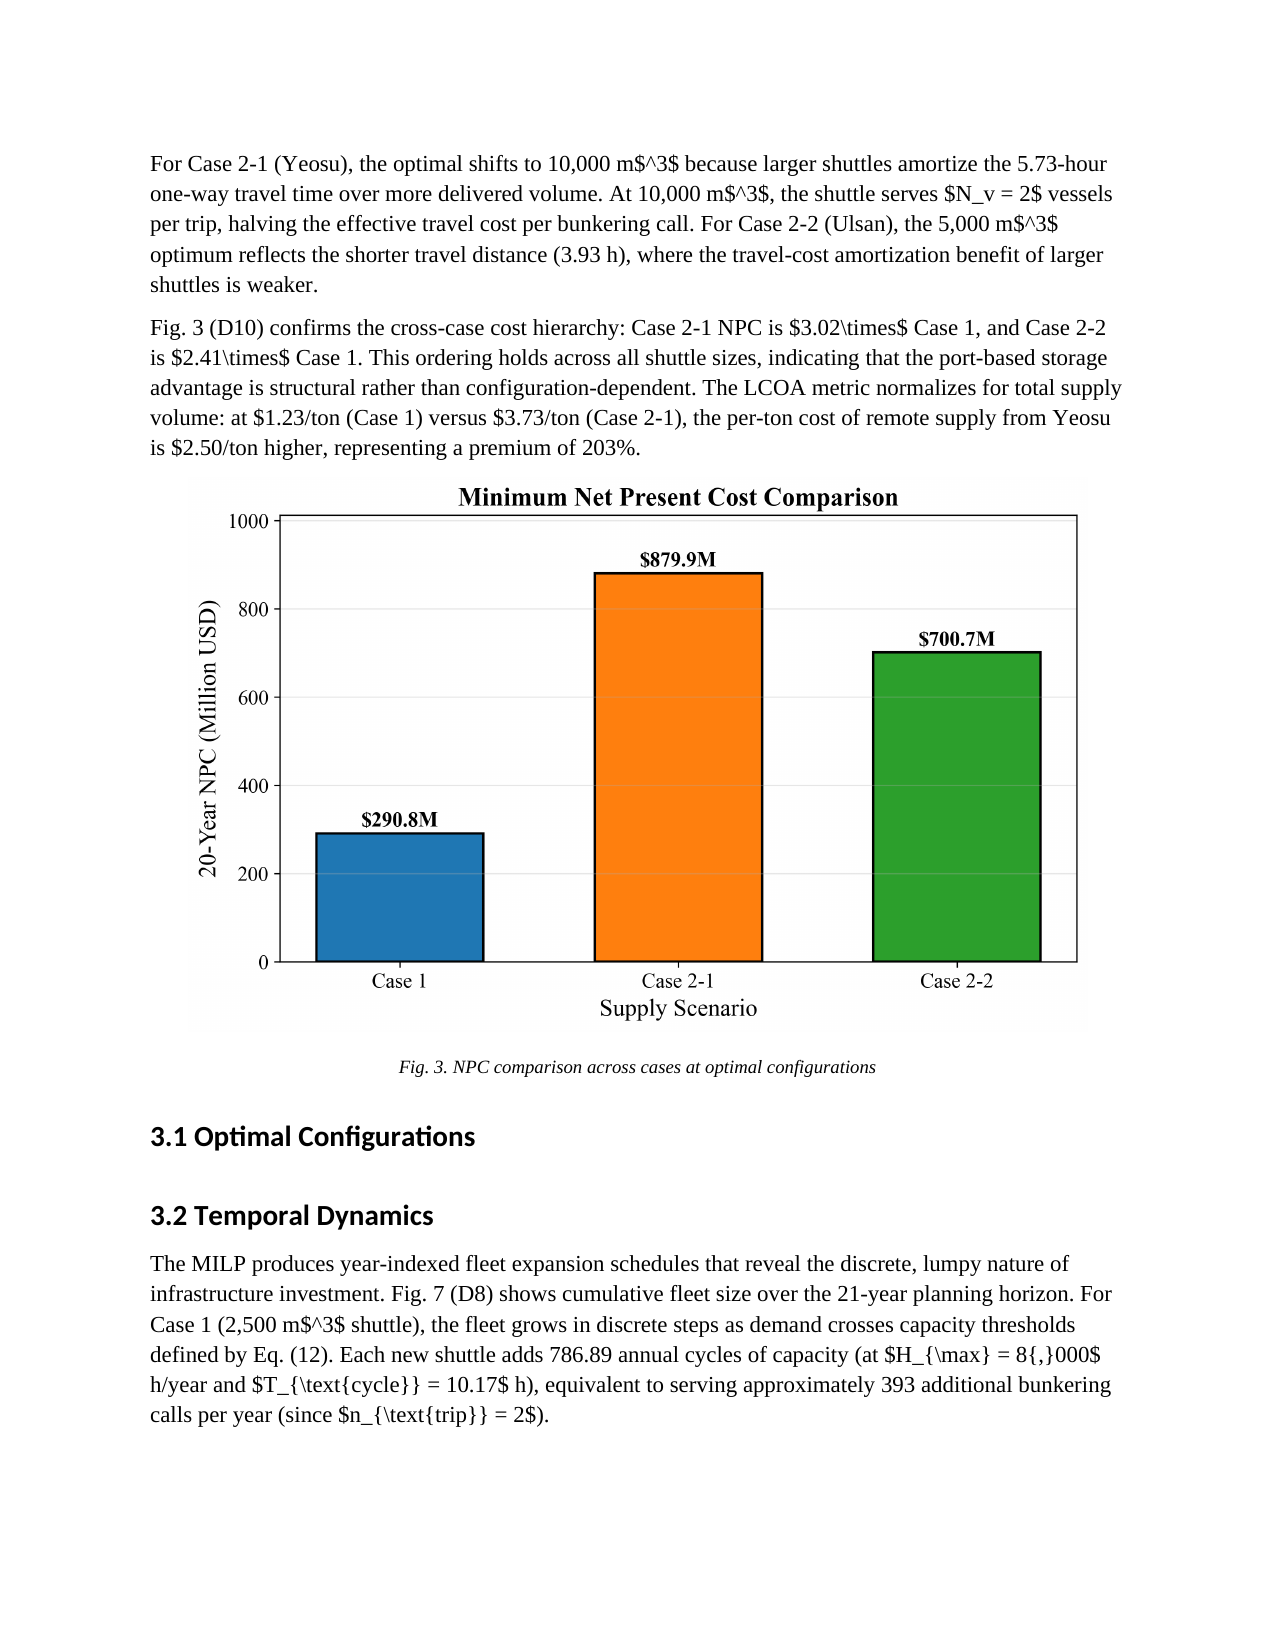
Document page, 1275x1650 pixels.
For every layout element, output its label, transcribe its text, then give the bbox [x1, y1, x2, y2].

subtitle 3.1 Optimal Configurations [150, 1118, 1125, 1154]
text Fig. 3 (D10) confirms the cross-case cost hierarchy: Case 2-1 NPC is $3.02\times$ Case 1, and Case 2-2 is $2.41\times$ Case 1. This ordering holds across all shuttle sizes, indicating that the port-based storage advantage is structural rather than configuration-dependent. The LCOA metric normalizes for total supply volume: at $1.23/ton (Case 1) versus $3.73/ton (Case 2-1), the per-ton cost of remote supply from Yeosu is $2.50/ton higher, representing a premium of 203%. [150, 313, 1125, 461]
text Fig. 3. NPC comparison across cases at optimal configurations [150, 1056, 1125, 1078]
subtitle 3.2 Temporal Dynamics [150, 1197, 1125, 1232]
text The MILP produces year-indexed fleet expansion schedules that reveal the discrete, lumpy nature of infrastructure investment. Fig. 7 (D8) shows cumulative fleet size over the 21-year planning horizon. For Case 1 (2,500 m$^3$ shuttle), the fleet grows in discrete steps as demand crosses capacity thresholds defined by Eq. (12). Each new shuttle adds 786.89 annual cycles of capacity (at $H_{\max} = 8{,}000$ h/year and $T_{\text{cycle}} = 10.17$ h), equivalent to serving approximately 393 additional bunkering calls per year (since $n_{\text{trip}} = 2$). [150, 1250, 1125, 1428]
picture [187, 477, 1088, 1032]
text For Case 2-1 (Yeosu), the optimal shifts to 10,000 m$^3$ because larger shuttles amortize the 5.73-hour one-way travel time over more delivered volume. At 10,000 m$^3$, the shuttle serves $N_v = 2$ vessels per trip, halving the effective travel cost per bunkering call. For Case 2-2 (Ulsan), the 5,000 m$^3$ optimum reflects the shorter travel distance (3.93 h), where the travel-cost amortization benefit of larger shuttles is weaker. [150, 150, 1125, 297]
